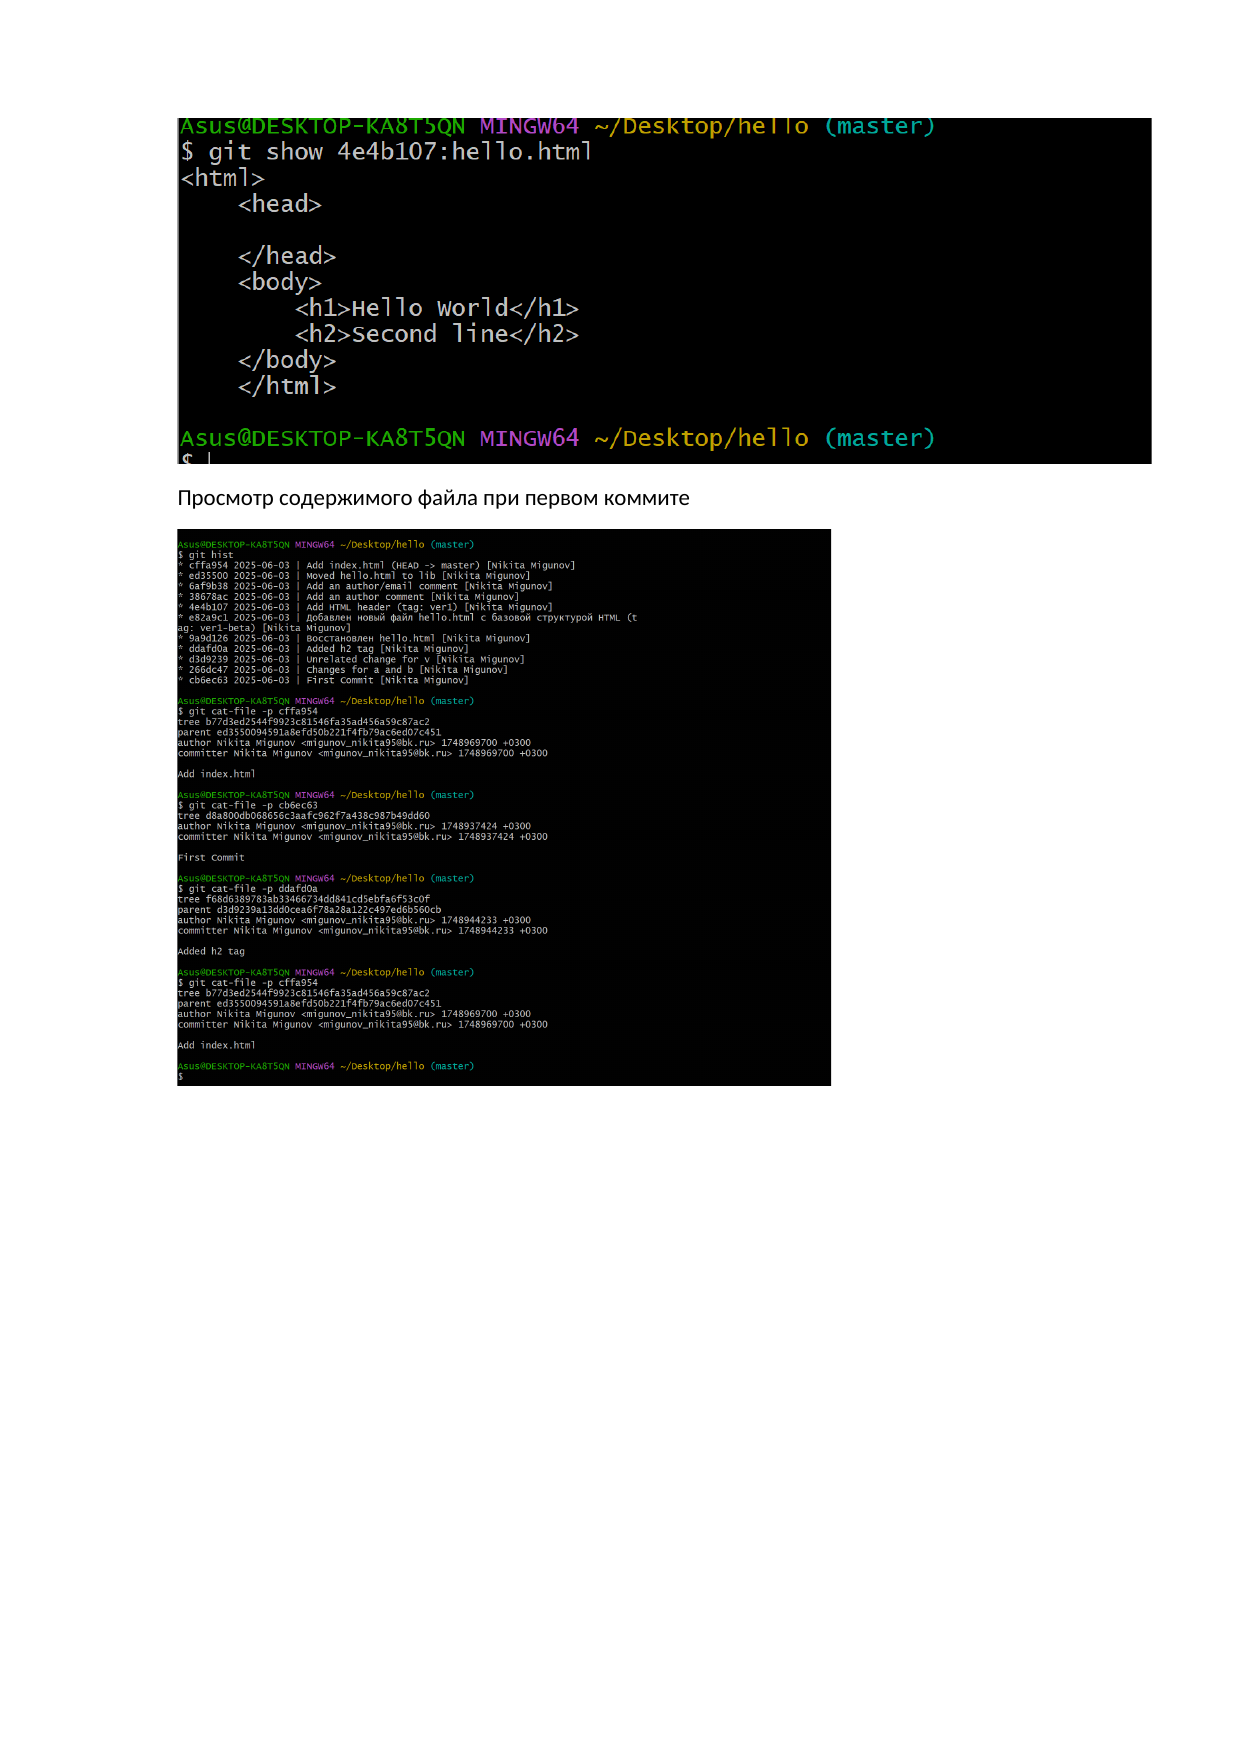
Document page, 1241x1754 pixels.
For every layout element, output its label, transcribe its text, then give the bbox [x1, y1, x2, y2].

picture [177, 118, 1152, 464]
picture [177, 529, 832, 1086]
text Просмотр содержимого файла при первом коммите [177, 483, 1152, 511]
